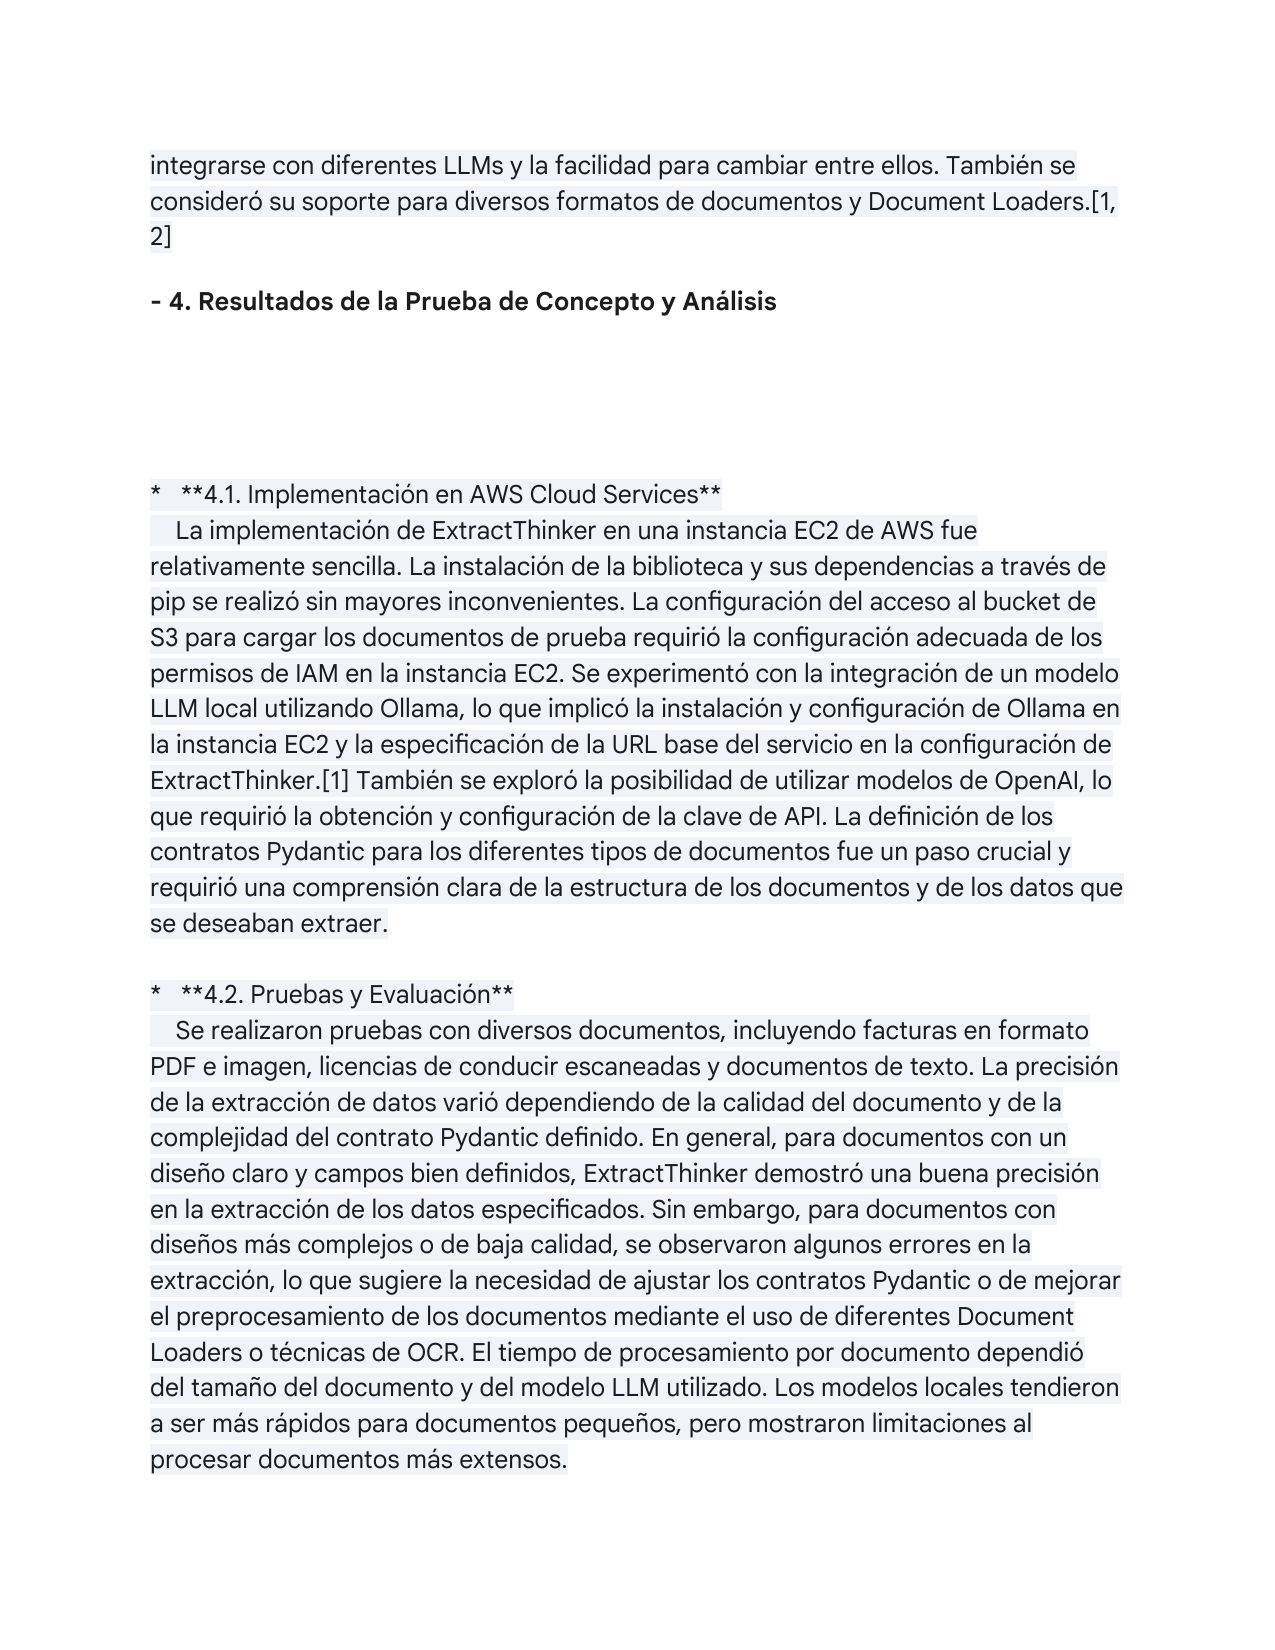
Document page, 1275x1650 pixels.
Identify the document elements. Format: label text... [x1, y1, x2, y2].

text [150, 479, 1125, 1475]
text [150, 150, 1125, 283]
text - 4. Resultados de la Prueba de Concepto y Análisis [150, 286, 1125, 318]
